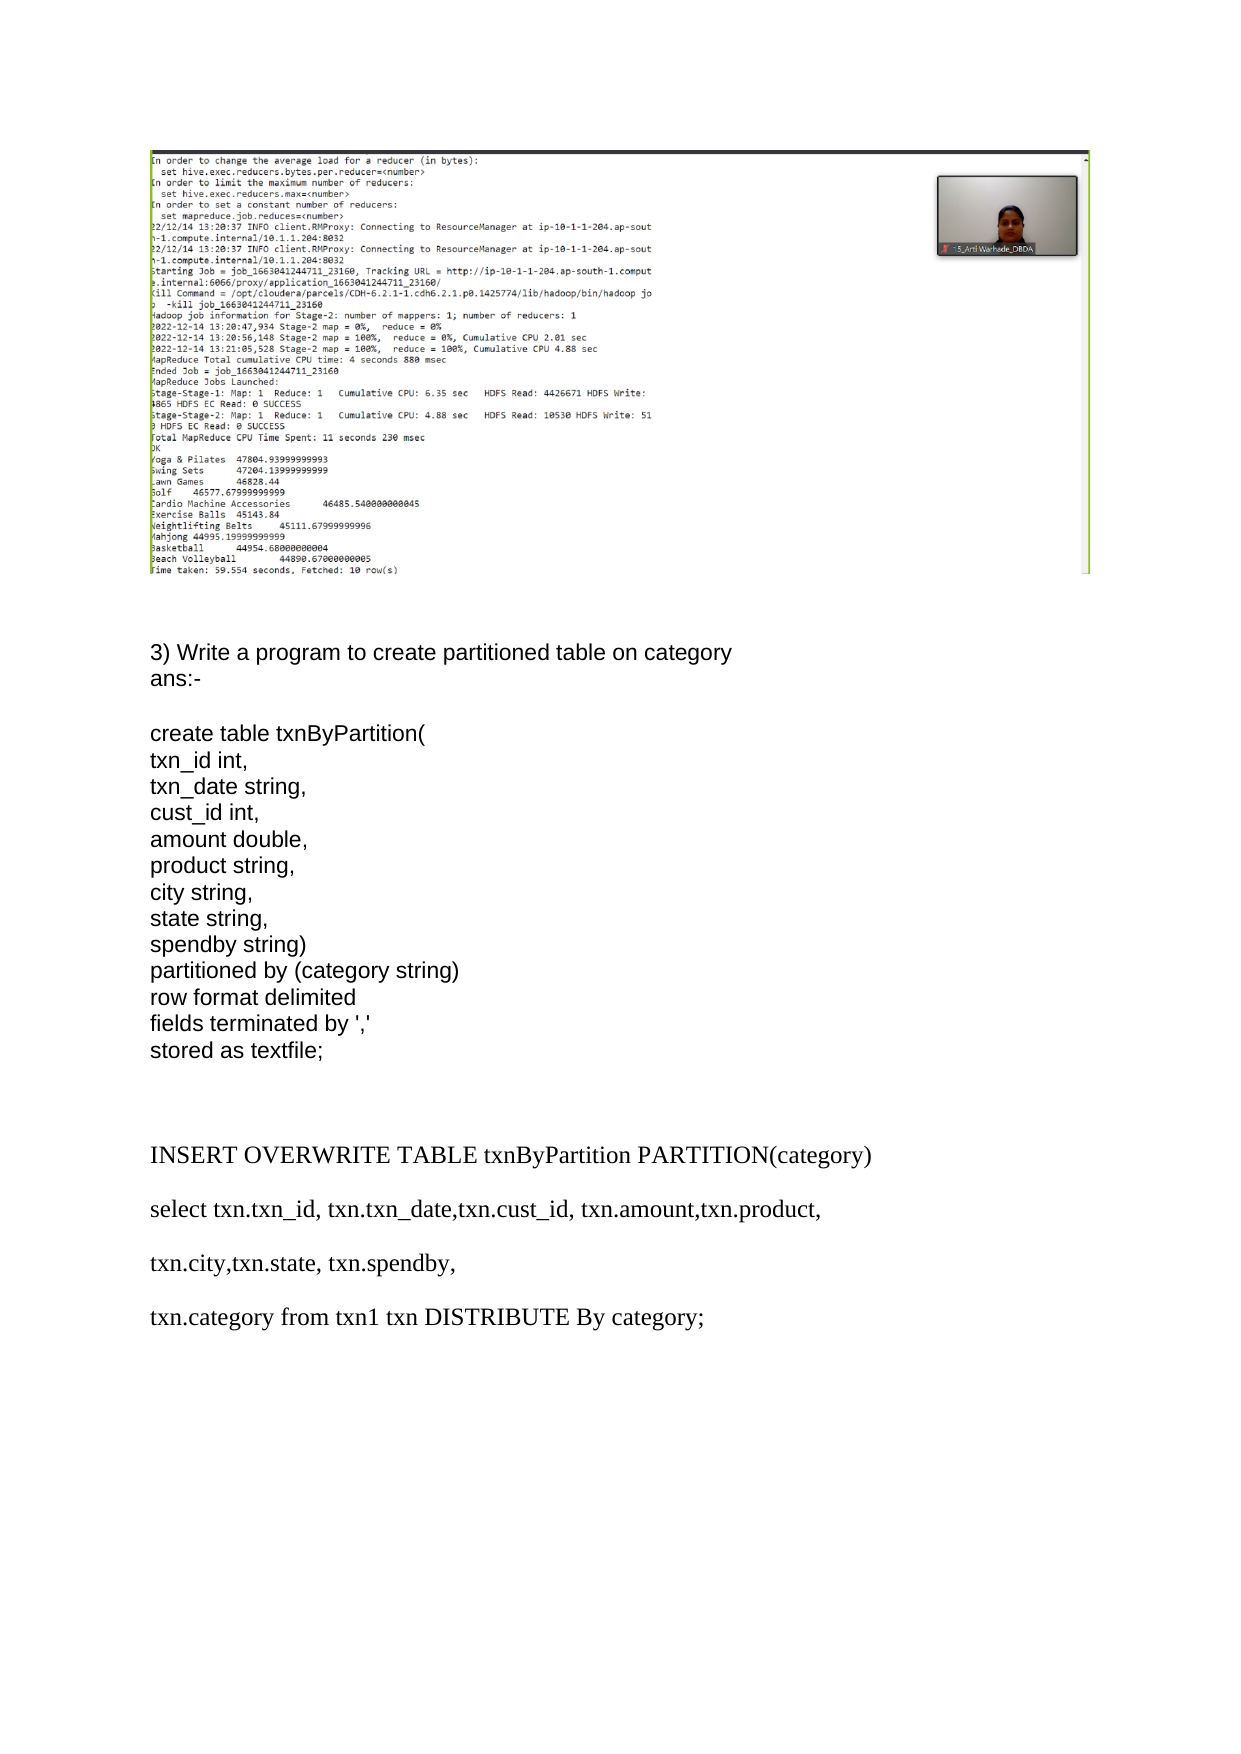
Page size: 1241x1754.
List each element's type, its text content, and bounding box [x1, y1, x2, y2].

text partitioned by (category string) [150, 957, 1090, 984]
text fields terminated by ',' [150, 1010, 1090, 1037]
text city string, [150, 878, 1090, 905]
text create table txnByPartition( [150, 720, 1090, 747]
text product string, [150, 852, 1090, 878]
text txn.city,txn.state, txn.spendby, [150, 1248, 1090, 1277]
text stored as textfile; [150, 1037, 1090, 1063]
text state string, [150, 905, 1090, 931]
text row format delimited [150, 984, 1090, 1010]
text INSERT OVERWRITE TABLE txnByPartition PARTITION(category) [150, 1141, 1090, 1169]
text select txn.txn_id, txn.txn_date,txn.cust_id, txn.amount,txn.product, [150, 1194, 1090, 1223]
text spendby string) [150, 931, 1090, 957]
text txn_id int, [150, 747, 1090, 773]
text ans:- [150, 665, 1090, 692]
text 3) Write a program to create partitioned table on category [150, 639, 1090, 665]
picture [150, 150, 1091, 574]
text txn_date string, [150, 773, 1090, 799]
text cust_id int, [150, 799, 1090, 826]
text amount double, [150, 826, 1090, 852]
text txn.category from txn1 txn DISTRIBUTE By category; [150, 1302, 1090, 1331]
